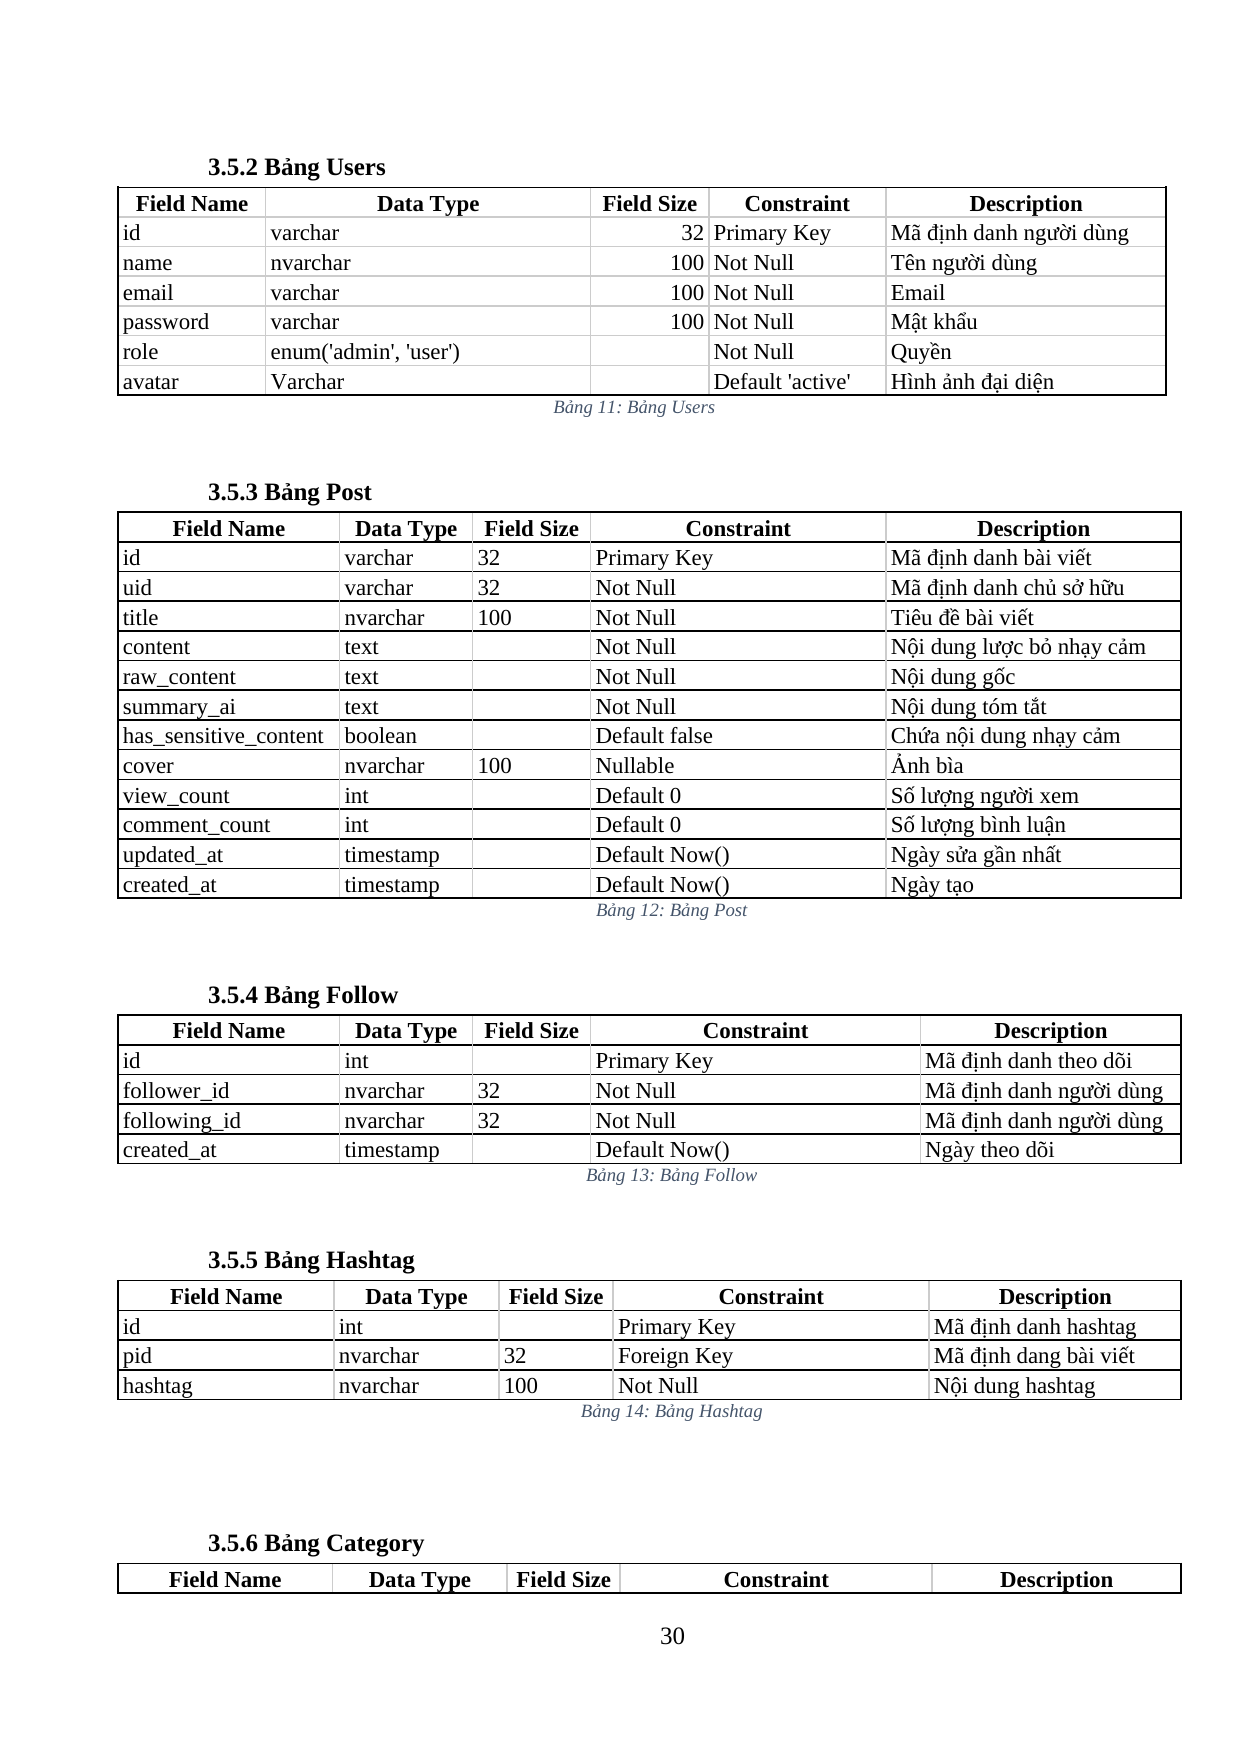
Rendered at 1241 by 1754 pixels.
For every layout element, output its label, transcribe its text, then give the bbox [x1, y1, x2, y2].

table_cell Default false [591, 721, 885, 749]
table_cell varchar [340, 543, 472, 571]
table_cell Primary Key [710, 218, 885, 246]
table_cell [500, 1311, 612, 1339]
table_cell content [119, 632, 339, 660]
table_cell Not Null [710, 336, 885, 364]
table_cell 32 [473, 572, 590, 600]
table_cell password [119, 307, 265, 335]
table_header Constraint [710, 188, 885, 216]
table_cell [473, 869, 590, 897]
table_cell uid [119, 572, 339, 600]
table_cell Mật khẩu [887, 307, 1165, 335]
table_cell 100 [473, 750, 590, 778]
table_cell Not Null [591, 632, 885, 660]
table_cell text [340, 691, 472, 719]
table_header Description [887, 188, 1165, 216]
table_header Field Size [500, 1281, 612, 1309]
table_cell summary_ai [119, 691, 339, 719]
table_header Field Name [119, 188, 265, 216]
table_header Description [921, 1016, 1180, 1044]
table_header Constraint [591, 1016, 920, 1044]
table_cell varchar [266, 307, 590, 335]
table_cell Not Null [591, 661, 885, 689]
table_cell Quyền [887, 336, 1165, 364]
table_cell id [119, 543, 339, 571]
table_cell 100 [591, 277, 708, 305]
table_cell id [119, 1046, 339, 1074]
table_cell [473, 721, 590, 749]
table_cell Not Null [591, 1075, 920, 1103]
table_cell Tiêu đề bài viết [887, 602, 1180, 630]
table_header Field Name [119, 1564, 332, 1592]
table_cell avatar [119, 366, 265, 394]
table_cell [473, 780, 590, 808]
table_header Field Size [473, 1016, 590, 1044]
table_cell nvarchar [340, 1105, 472, 1133]
table_cell Default 0 [591, 780, 885, 808]
table_cell id [119, 218, 265, 246]
subtitle 3.5.5 Bảng Hashtag [133, 1245, 1137, 1274]
table_cell Ảnh bìa [887, 750, 1180, 778]
table_cell 100 [591, 307, 708, 335]
table_cell Default Now() [591, 869, 885, 897]
table_cell pid [119, 1341, 333, 1369]
table_cell Not Null [614, 1371, 928, 1398]
subtitle 3.5.6 Bảng Category [133, 1528, 1137, 1557]
table_cell name [119, 247, 265, 275]
table_cell nvarchar [335, 1371, 498, 1398]
table_cell [473, 632, 590, 660]
table_cell nvarchar [340, 602, 472, 630]
table_cell view_count [119, 780, 339, 808]
table_cell Mã định danh hashtag [930, 1311, 1180, 1339]
table_cell Varchar [266, 366, 590, 394]
table_cell Hình ảnh đại diện [887, 366, 1165, 394]
table_cell Mã định danh theo dõi [921, 1046, 1180, 1074]
table_header Data Type [340, 1016, 472, 1044]
table_cell Not Null [591, 572, 885, 600]
table_cell Not Null [710, 247, 885, 275]
table_cell Default 'active' [710, 366, 885, 394]
table_cell [591, 366, 708, 394]
table_cell Not Null [710, 277, 885, 305]
table_cell Mã định danh người dùng [921, 1105, 1180, 1133]
table_cell hashtag [119, 1371, 333, 1398]
table_cell [473, 691, 590, 719]
table_cell email [119, 277, 265, 305]
table_cell follower_id [119, 1075, 339, 1103]
table_cell Số lượng bình luận [887, 810, 1180, 838]
table_header Data Type [266, 188, 590, 216]
table_header Field Name [119, 513, 339, 541]
table_cell comment_count [119, 810, 339, 838]
table_header Description [930, 1281, 1180, 1309]
table_header Field Name [119, 1281, 333, 1309]
table_cell Foreign Key [614, 1341, 928, 1369]
table_cell 32 [591, 218, 708, 246]
table_cell 32 [473, 543, 590, 571]
table_cell Ngày theo dõi [921, 1135, 1180, 1163]
table_header Constraint [621, 1564, 931, 1592]
table_header Field Name [119, 1016, 339, 1044]
table_cell Nullable [591, 750, 885, 778]
table_header Field Size [508, 1564, 619, 1592]
table_cell [473, 661, 590, 689]
table_cell int [335, 1311, 498, 1339]
subtitle 3.5.2 Bảng Users [133, 152, 1137, 181]
table_cell cover [119, 750, 339, 778]
table_cell enum('admin', 'user') [266, 336, 590, 364]
table_cell Nội dung gốc [887, 661, 1180, 689]
table_cell varchar [266, 277, 590, 305]
table_cell id [119, 1311, 333, 1339]
table_cell varchar [266, 218, 590, 246]
table_cell int [340, 1046, 472, 1074]
table_cell nvarchar [340, 750, 472, 778]
table_cell Primary Key [591, 543, 885, 571]
table_cell Nội dung hashtag [930, 1371, 1180, 1398]
table_cell text [340, 661, 472, 689]
table_cell Chứa nội dung nhạy cảm [887, 721, 1180, 749]
table_cell int [340, 780, 472, 808]
table_cell created_at [119, 869, 339, 897]
table_cell nvarchar [340, 1075, 472, 1103]
table_cell Mã định dang bài viết [930, 1341, 1180, 1369]
table_cell 32 [473, 1105, 590, 1133]
table_cell Nội dung tóm tắt [887, 691, 1180, 719]
table_cell has_sensitive_content [119, 721, 339, 749]
subtitle 3.5.3 Bảng Post [133, 477, 1137, 506]
table_header Field Size [591, 188, 708, 216]
table_header Description [933, 1564, 1180, 1592]
table_header Constraint [591, 513, 885, 541]
subtitle 3.5.4 Bảng Follow [133, 980, 1137, 1008]
table_cell Email [887, 277, 1165, 305]
table_cell [473, 1046, 590, 1074]
table_cell Nội dung lược bỏ nhạy cảm [887, 632, 1180, 660]
table_cell boolean [340, 721, 472, 749]
table_cell Not Null [591, 691, 885, 719]
table_cell Default Now() [591, 840, 885, 867]
table_cell Mã định danh người dùng [887, 218, 1165, 246]
table_cell text [340, 632, 472, 660]
table_cell [473, 810, 590, 838]
table_cell timestamp [340, 1135, 472, 1163]
table_cell title [119, 602, 339, 630]
table_cell int [340, 810, 472, 838]
table_cell nvarchar [266, 247, 590, 275]
table_cell Mã định danh chủ sở hữu [887, 572, 1180, 600]
table_cell Primary Key [591, 1046, 920, 1074]
table_cell timestamp [340, 840, 472, 867]
table_cell Ngày tạo [887, 869, 1180, 897]
table_cell Primary Key [614, 1311, 928, 1339]
table_header Field Size [473, 513, 590, 541]
table_cell Số lượng người xem [887, 780, 1180, 808]
table_cell 100 [473, 602, 590, 630]
table_cell updated_at [119, 840, 339, 867]
table_cell [591, 336, 708, 364]
table_cell 32 [500, 1341, 612, 1369]
table_cell role [119, 336, 265, 364]
table_cell Ngày sửa gần nhất [887, 840, 1180, 867]
table_cell Tên người dùng [887, 247, 1165, 275]
table_cell Not Null [710, 307, 885, 335]
table_cell created_at [119, 1135, 339, 1163]
table_cell [473, 1135, 590, 1163]
table_cell raw_content [119, 661, 339, 689]
table_cell Mã định danh bài viết [887, 543, 1180, 571]
table_cell 100 [591, 247, 708, 275]
table_header Data Type [333, 1564, 506, 1592]
table_cell Default Now() [591, 1135, 920, 1163]
table_header Constraint [614, 1281, 928, 1309]
table_header Data Type [335, 1281, 498, 1309]
table_cell 32 [473, 1075, 590, 1103]
table_header Data Type [340, 513, 472, 541]
table_cell Not Null [591, 1105, 920, 1133]
table_cell varchar [340, 572, 472, 600]
table_cell Mã định danh người dùng [921, 1075, 1180, 1103]
table_header Description [887, 513, 1180, 541]
table_cell Not Null [591, 602, 885, 630]
table_cell 100 [500, 1371, 612, 1398]
table_cell timestamp [340, 869, 472, 897]
table_cell following_id [119, 1105, 339, 1133]
table_cell nvarchar [335, 1341, 498, 1369]
table_cell Default 0 [591, 810, 885, 838]
table_cell [473, 840, 590, 867]
